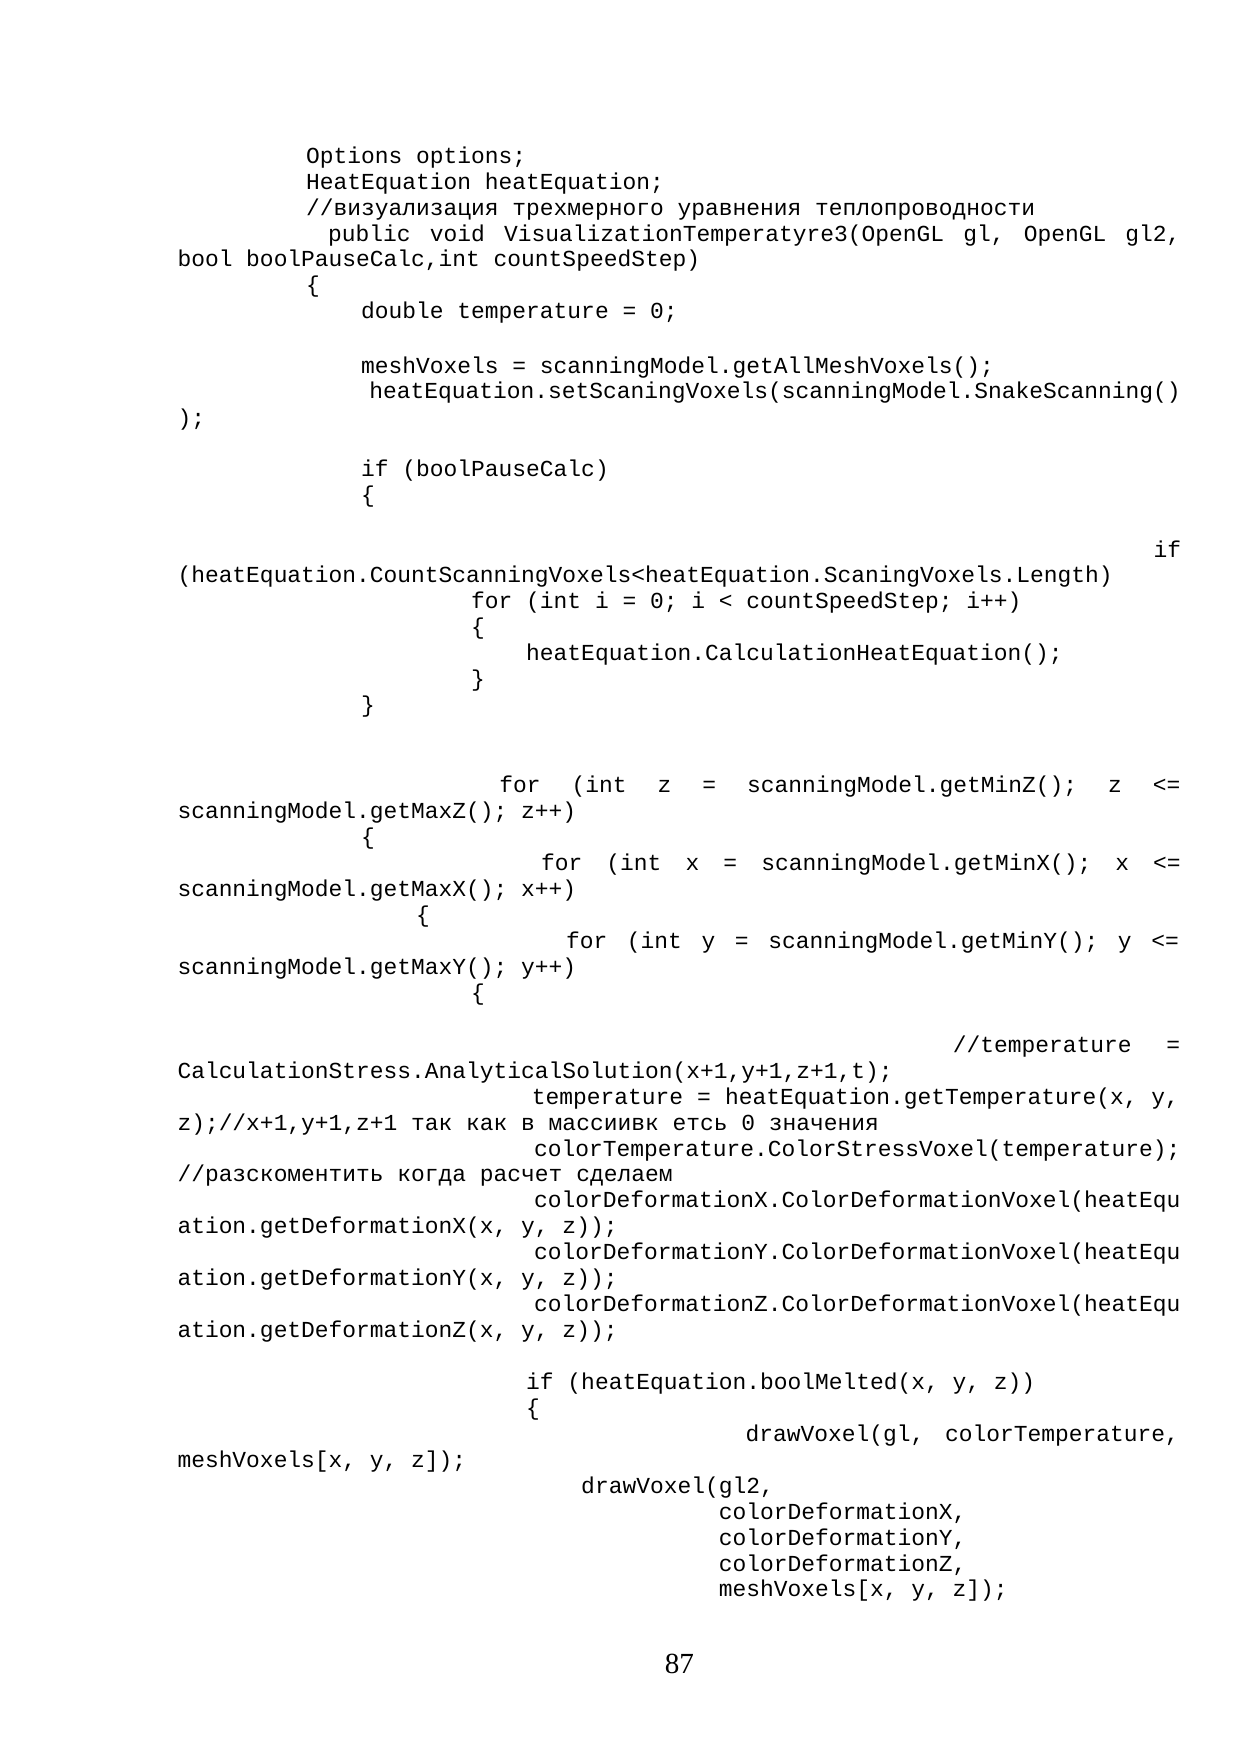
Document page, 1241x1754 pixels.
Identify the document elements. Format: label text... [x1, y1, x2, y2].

text colorDeformationX.ColorDeformationVoxel(heatEquation.getDeformationX(x, y, z)); [177, 1189, 1181, 1241]
text for (int x = scanningModel.getMinX(); x <= scanningModel.getMaxX(); x++) [177, 852, 1181, 903]
text temperature = heatEquation.getTemperature(x, y, z);//x+1,y+1,z+1 так как в массиивк етсь 0 значения [177, 1085, 1181, 1137]
text for (int y = scanningModel.getMinY(); y <= scanningModel.getMaxY(); y++) [177, 929, 1181, 981]
text colorDeformationZ.ColorDeformationVoxel(heatEquation.getDeformationZ(x, y, z)); [177, 1292, 1181, 1344]
text //визуализация трехмерного уравнения теплопроводности [177, 196, 1181, 222]
text Options options; [177, 144, 1181, 170]
text } [177, 693, 1181, 719]
text if (heatEquation.boolMelted(x, y, z)) [177, 1370, 1181, 1396]
text double temperature = 0; [177, 300, 1181, 326]
text meshVoxels[x, y, z]); [177, 1578, 1181, 1604]
text public void VisualizationTemperatyre3(OpenGL gl, OpenGL gl2, bool boolPauseCalc,int countSpeedStep) [177, 222, 1181, 274]
text if (heatEquation.CountScanningVoxels<heatEquation.ScaningVoxels.Length) [177, 538, 1181, 590]
text colorDeformationZ, [177, 1552, 1181, 1578]
text if (boolPauseCalc) [177, 458, 1181, 484]
text } [177, 668, 1181, 693]
text { [177, 903, 1181, 929]
text colorDeformationY, [177, 1526, 1181, 1552]
text { [177, 274, 1181, 300]
text colorTemperature.ColorStressVoxel(temperature);//разскоментить когда расчет сделаем [177, 1137, 1181, 1189]
text { [177, 616, 1181, 642]
text colorDeformationX, [177, 1500, 1181, 1526]
text for (int i = 0; i < countSpeedStep; i++) [177, 590, 1181, 616]
text { [177, 826, 1181, 852]
text HeatEquation heatEquation; [177, 170, 1181, 196]
text { [177, 981, 1181, 1007]
text colorDeformationY.ColorDeformationVoxel(heatEquation.getDeformationY(x, y, z)); [177, 1241, 1181, 1292]
text { [177, 484, 1181, 509]
text heatEquation.CalculationHeatEquation(); [177, 642, 1181, 668]
text meshVoxels = scanningModel.getAllMeshVoxels(); [177, 354, 1181, 380]
text drawVoxel(gl, colorTemperature, meshVoxels[x, y, z]); [177, 1422, 1181, 1474]
text //temperature = CalculationStress.AnalyticalSolution(x+1,y+1,z+1,t); [177, 1033, 1181, 1085]
text drawVoxel(gl2, [177, 1474, 1181, 1500]
text for (int z = scanningModel.getMinZ(); z <= scanningModel.getMaxZ(); z++) [177, 774, 1181, 826]
text { [177, 1396, 1181, 1422]
text heatEquation.setScaningVoxels(scanningModel.SnakeScanning()); [177, 380, 1181, 432]
